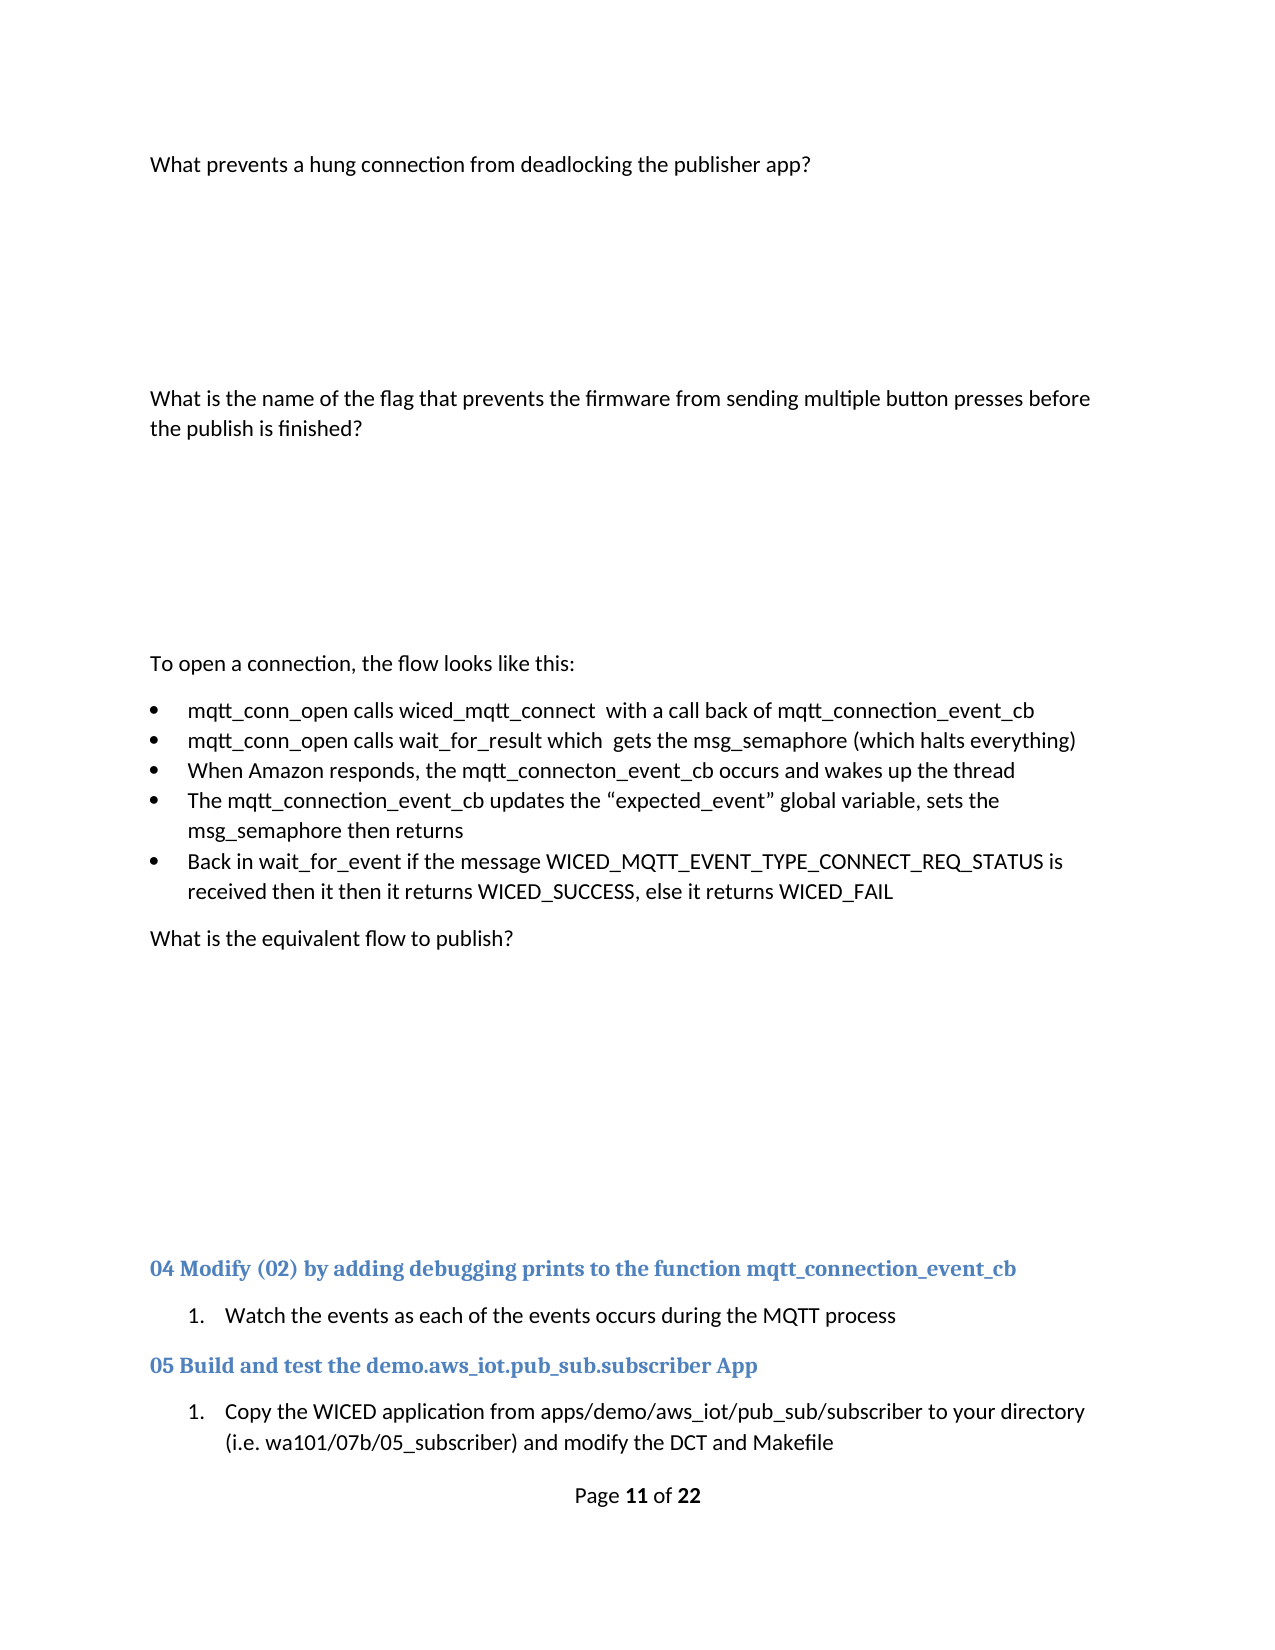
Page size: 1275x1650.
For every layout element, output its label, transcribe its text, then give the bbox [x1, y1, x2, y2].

list Copy the WICED application from apps/demo/aws_iot/pub_sub/subscriber to your directory (i.e. wa101/07b/05_subscriber) and modify the DCT and Makefile [187, 1397, 1125, 1456]
list When Amazon responds, the mqtt_connecton_event_cb occurs and wakes up the thread [150, 756, 1125, 784]
list mqtt_conn_open calls wiced_mqtt_connect with a call back of mqtt_connection_event_cb [150, 696, 1125, 724]
text To open a connection, the flow looks like this: [150, 649, 1125, 677]
text What prevents a hung connection from deadlocking the publisher app? [150, 150, 1125, 178]
text What is the equivalent flow to publish? [150, 924, 1125, 952]
list The mqtt_connection_event_cb updates the “expected_event” global variable, sets the msg_semaphore then returns [150, 786, 1125, 845]
subtitle 05 Build and test the demo.aws_iot.pub_sub.subscriber App [150, 1352, 1125, 1379]
list mqtt_conn_open calls wait_for_result which gets the msg_semaphore (which halts everything) [150, 726, 1125, 754]
list Watch the events as each of the events occurs during the MQTT process [187, 1301, 1125, 1329]
list Back in wait_for_event if the message WICED_MQTT_EVENT_TYPE_CONNECT_REQ_STATUS is received then it then it returns WICED_SUCCESS, else it returns WICED_FAIL [150, 847, 1125, 905]
subtitle 04 Modify (02) by adding debugging prints to the function mqtt_connection_event_cb [150, 1256, 1125, 1283]
text What is the name of the flag that prevents the firmware from sending multiple button presses before the publish is finished? [150, 384, 1125, 443]
